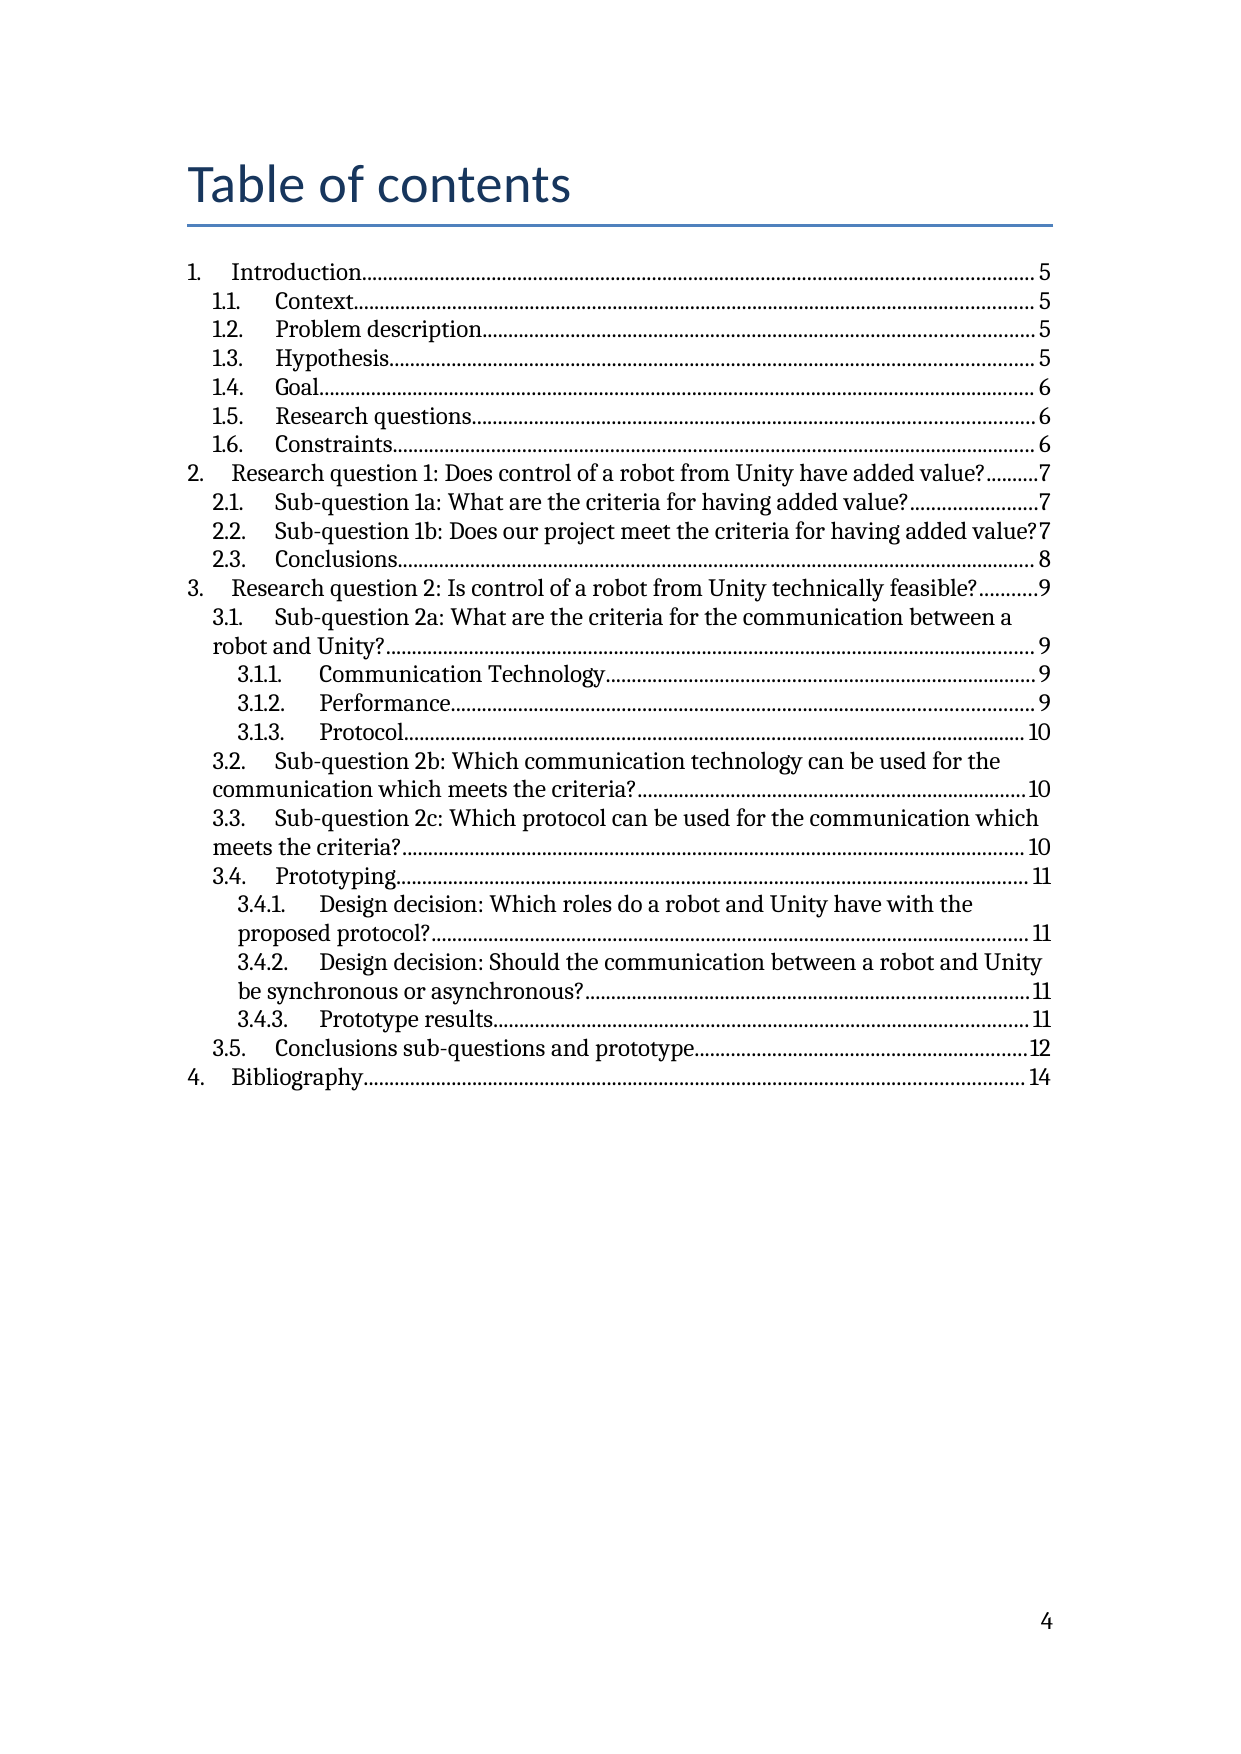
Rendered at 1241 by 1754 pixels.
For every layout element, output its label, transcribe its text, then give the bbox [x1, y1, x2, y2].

text 3.4.1. Design decision: Which roles do a robot and Unity have with the proposed protocol? 11 [237, 890, 1053, 948]
text 1. Introduction 5 [187, 258, 1053, 287]
text 1.1. Context 5 [212, 287, 1053, 315]
text 2. Research question 1: Does control of a robot from Unity have added value? 7 [187, 459, 1053, 488]
text 1.4. Goal 6 [212, 373, 1053, 402]
text 3. Research question 2: Is control of a robot from Unity technically feasible? 9 [187, 574, 1053, 603]
text 3.1. Sub-question 2a: What are the criteria for the communication between a robot and Unity? 9 [212, 603, 1053, 660]
text 2.1. Sub-question 1a: What are the criteria for having added value? 7 [212, 488, 1053, 517]
text 3.1.2. Performance 9 [237, 689, 1053, 718]
text 3.4. Prototyping 11 [212, 862, 1053, 890]
text 3.4.2. Design decision: Should the communication between a robot and Unity be synchronous or asynchronous? 11 [237, 948, 1053, 1005]
title Table of contents [187, 150, 1053, 224]
text 1.5. Research questions 6 [212, 402, 1053, 430]
text 3.3. Sub-question 2c: Which protocol can be used for the communication which meets the criteria? 10 [212, 804, 1053, 862]
text 3.4.3. Prototype results 11 [237, 1005, 1053, 1034]
text 2.2. Sub-question 1b: Does our project meet the criteria for having added value? 7 [212, 517, 1053, 545]
text 1.2. Problem description 5 [212, 315, 1053, 344]
text 2.3. Conclusions 8 [212, 545, 1053, 574]
text 3.1.1. Communication Technology 9 [237, 660, 1053, 689]
text 3.5. Conclusions sub-questions and prototype 12 [212, 1034, 1053, 1063]
text 3.1.3. Protocol 10 [237, 718, 1053, 747]
text 1.3. Hypothesis 5 [212, 344, 1053, 373]
text 4. Bibliography 14 [187, 1063, 1053, 1092]
text 1.6. Constraints 6 [212, 430, 1053, 459]
text 3.2. Sub-question 2b: Which communication technology can be used for the communication which meets the criteria? 10 [212, 747, 1053, 804]
